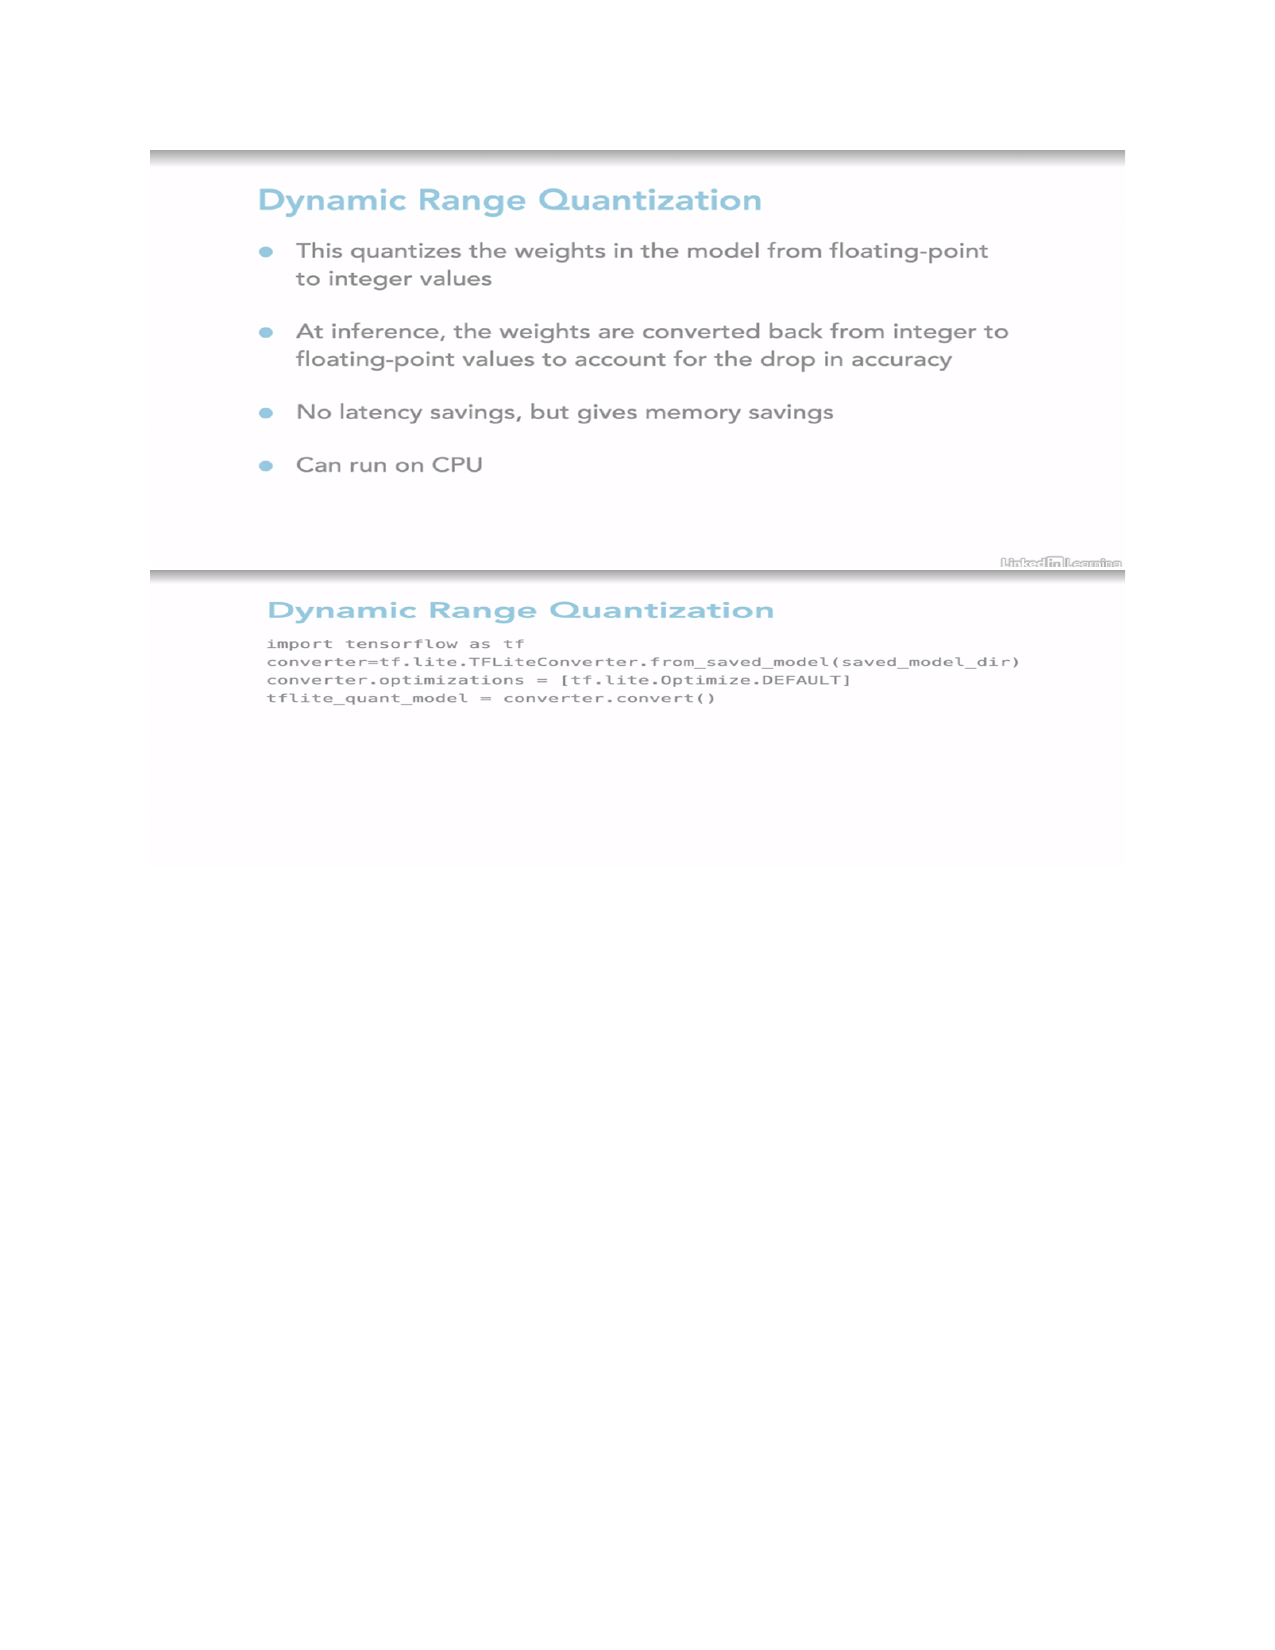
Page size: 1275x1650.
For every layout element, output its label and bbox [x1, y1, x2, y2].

picture [150, 570, 1125, 865]
picture [150, 150, 1125, 567]
